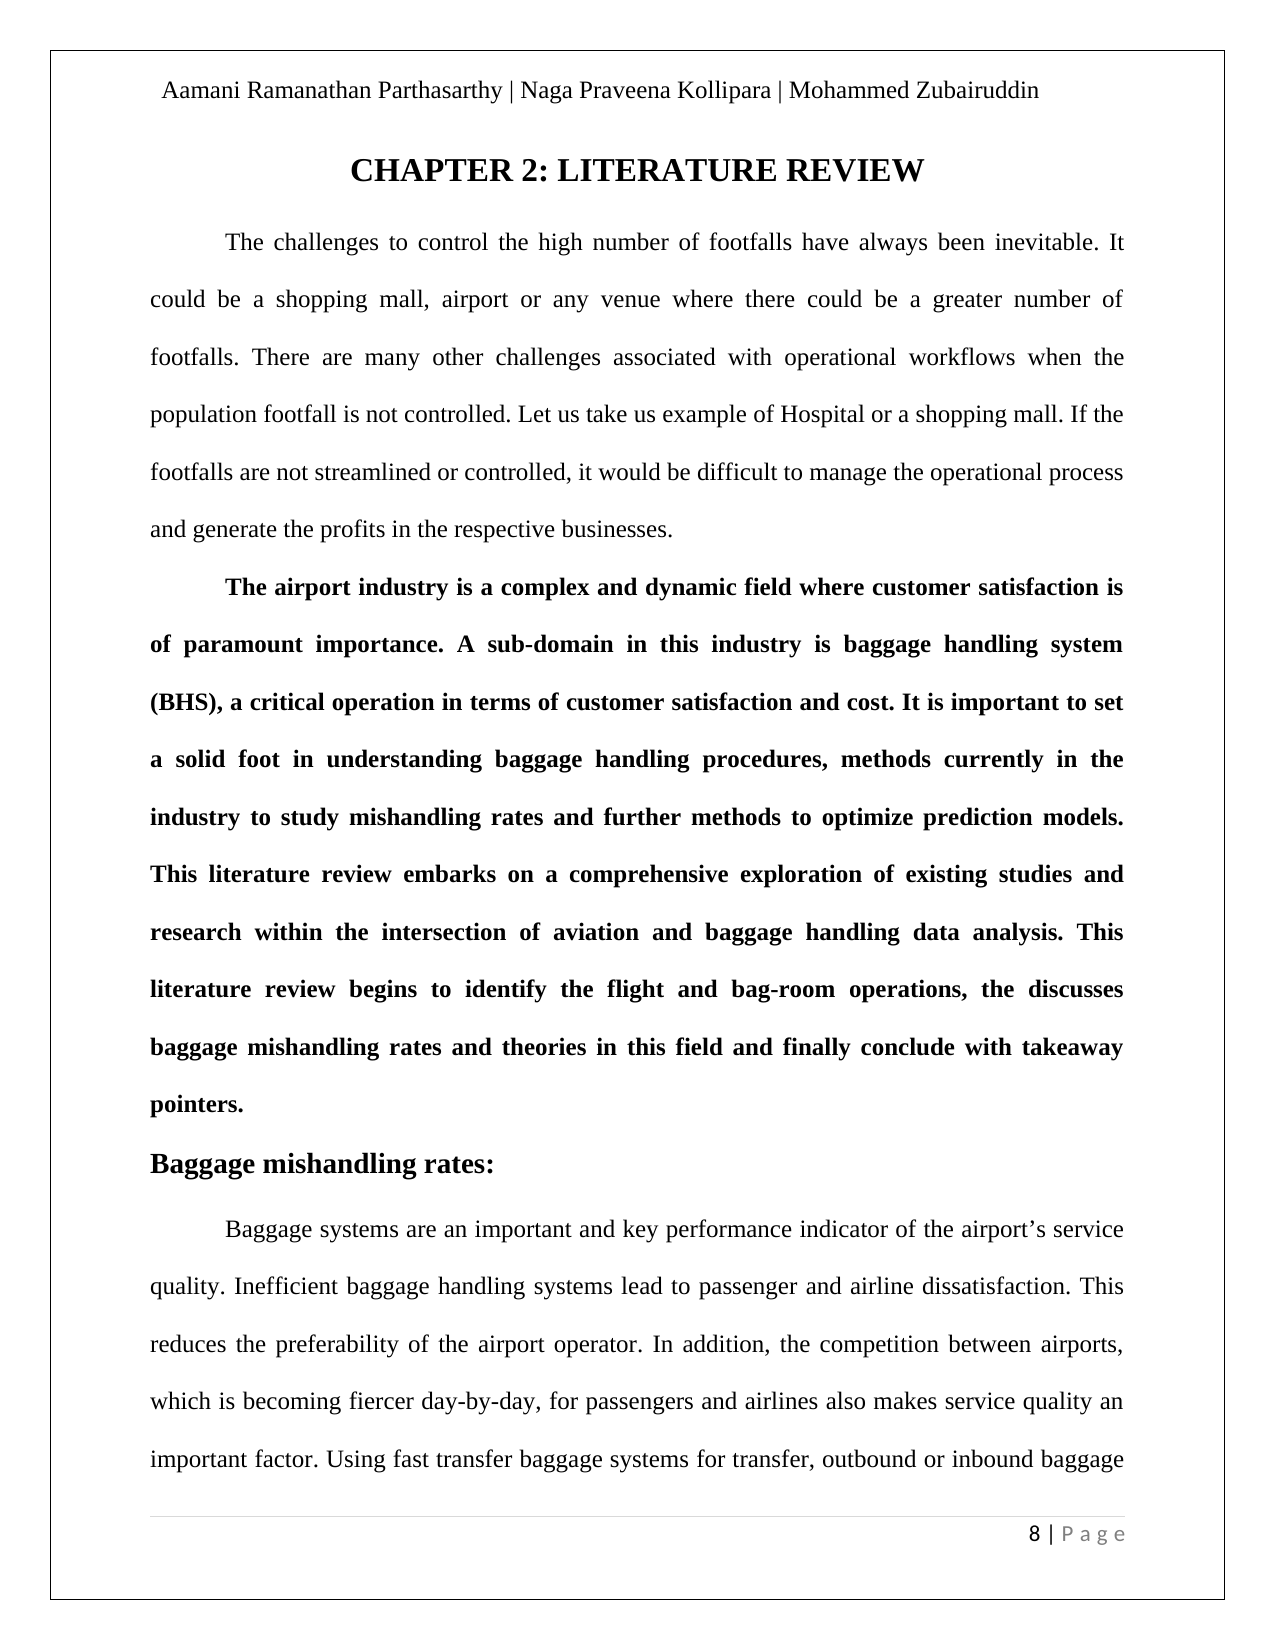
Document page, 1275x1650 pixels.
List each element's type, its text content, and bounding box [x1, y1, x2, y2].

subtitle CHAPTER 2: LITERATURE REVIEW [150, 150, 1125, 188]
